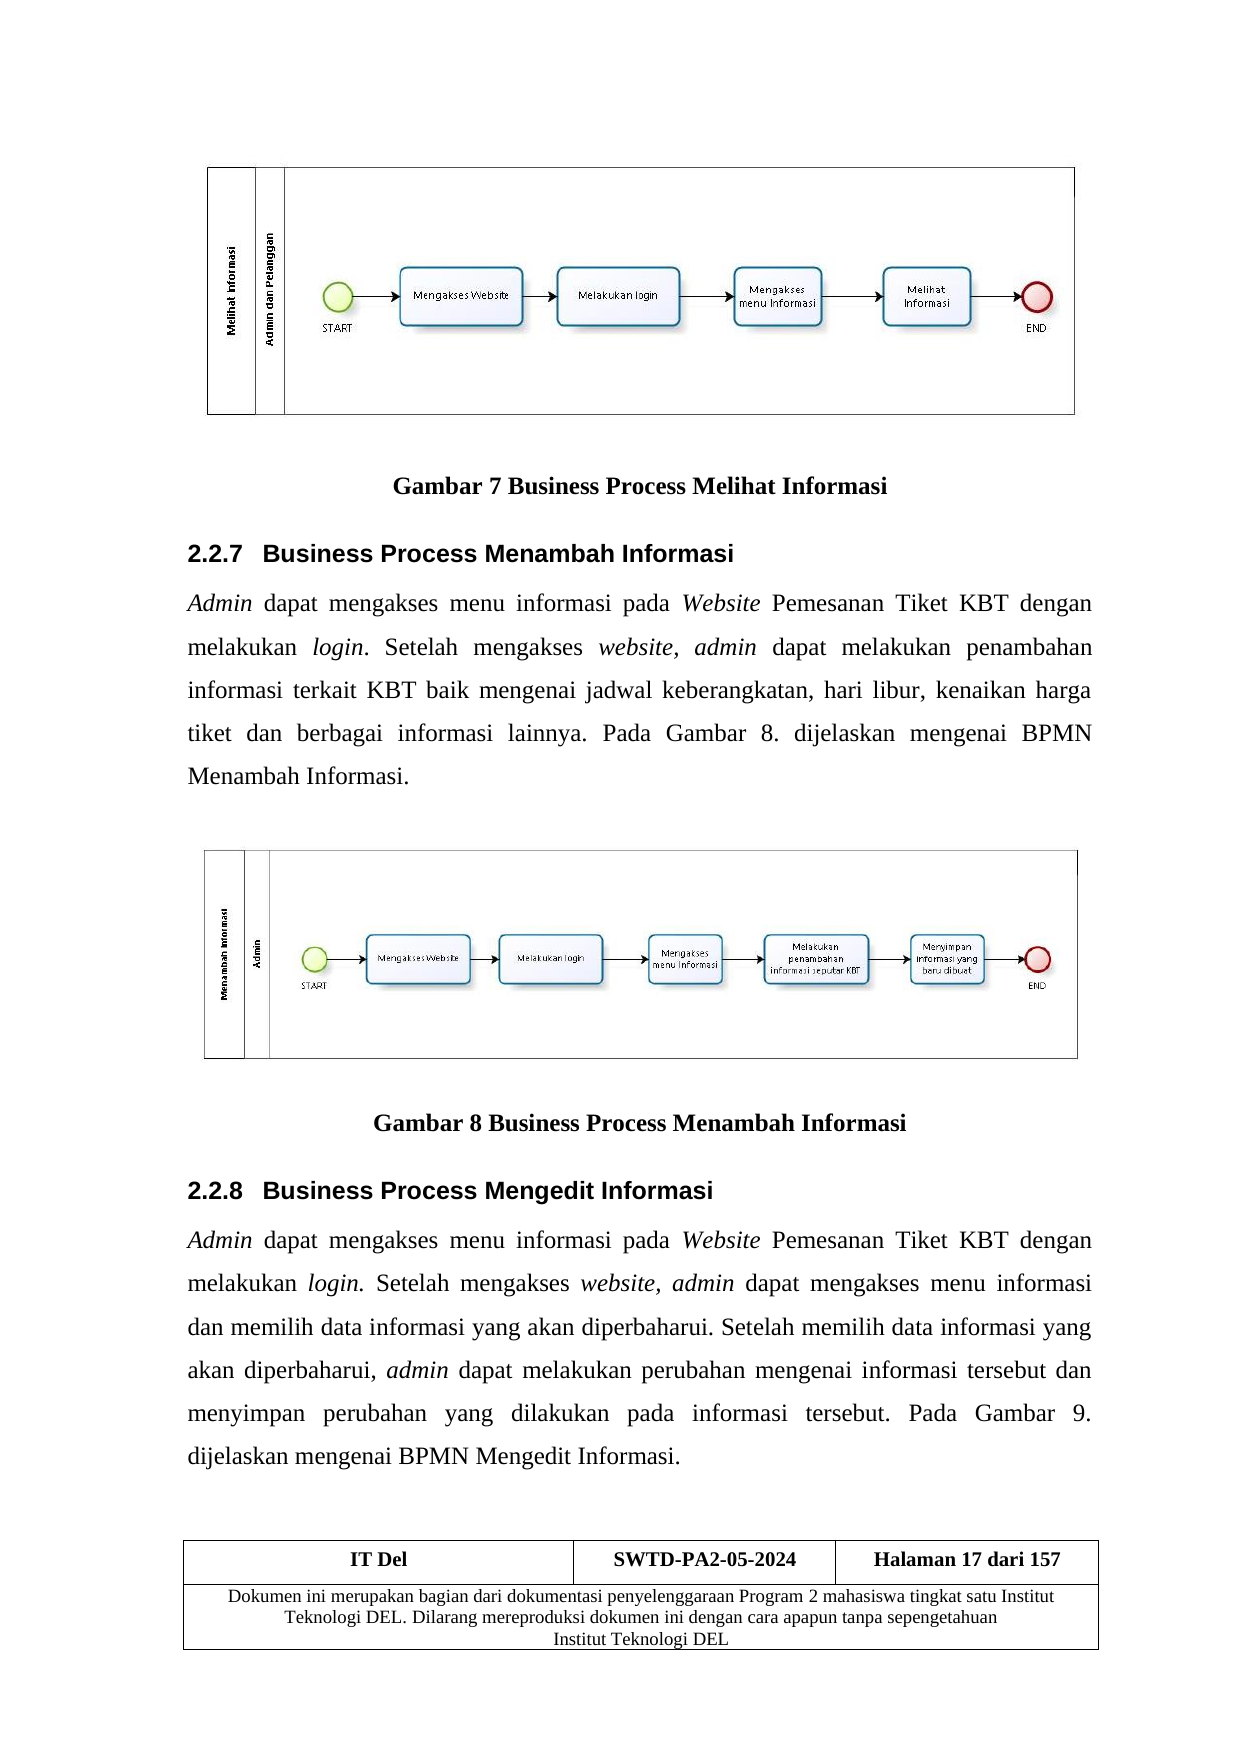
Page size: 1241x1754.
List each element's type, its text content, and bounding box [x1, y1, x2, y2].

picture [187, 833, 1093, 1065]
text Admin dapat mengakses menu informasi pada Website Pemesanan Tiket KBT dengan melakukan login. Setelah mengakses website, admin dapat melakukan penambahan informasi terkait KBT baik mengenai jadwal keberangkatan, hari libur, kenaikan harga tiket dan berbagai informasi lainnya. Pada Gambar 8. dijelaskan mengenai BPMN Menambah Informasi. [187, 588, 1092, 790]
text Gambar 7 Business Process Melihat Informasi [187, 471, 1092, 500]
subtitle Business Process Menambah Informasi [187, 539, 1092, 568]
subtitle Business Process Mengedit Informasi [187, 1176, 1092, 1205]
picture [187, 147, 1093, 428]
text Gambar 8 Business Process Menambah Informasi [187, 1108, 1092, 1137]
text Admin dapat mengakses menu informasi pada Website Pemesanan Tiket KBT dengan melakukan login. Setelah mengakses website, admin dapat mengakses menu informasi dan memilih data informasi yang akan diperbaharui. Setelah memilih data informasi yang akan diperbaharui, admin dapat melakukan perubahan mengenai informasi tersebut dan menyimpan perubahan yang dilakukan pada informasi tersebut. Pada Gambar 9. dijelaskan mengenai BPMN Mengedit Informasi. [187, 1225, 1092, 1470]
